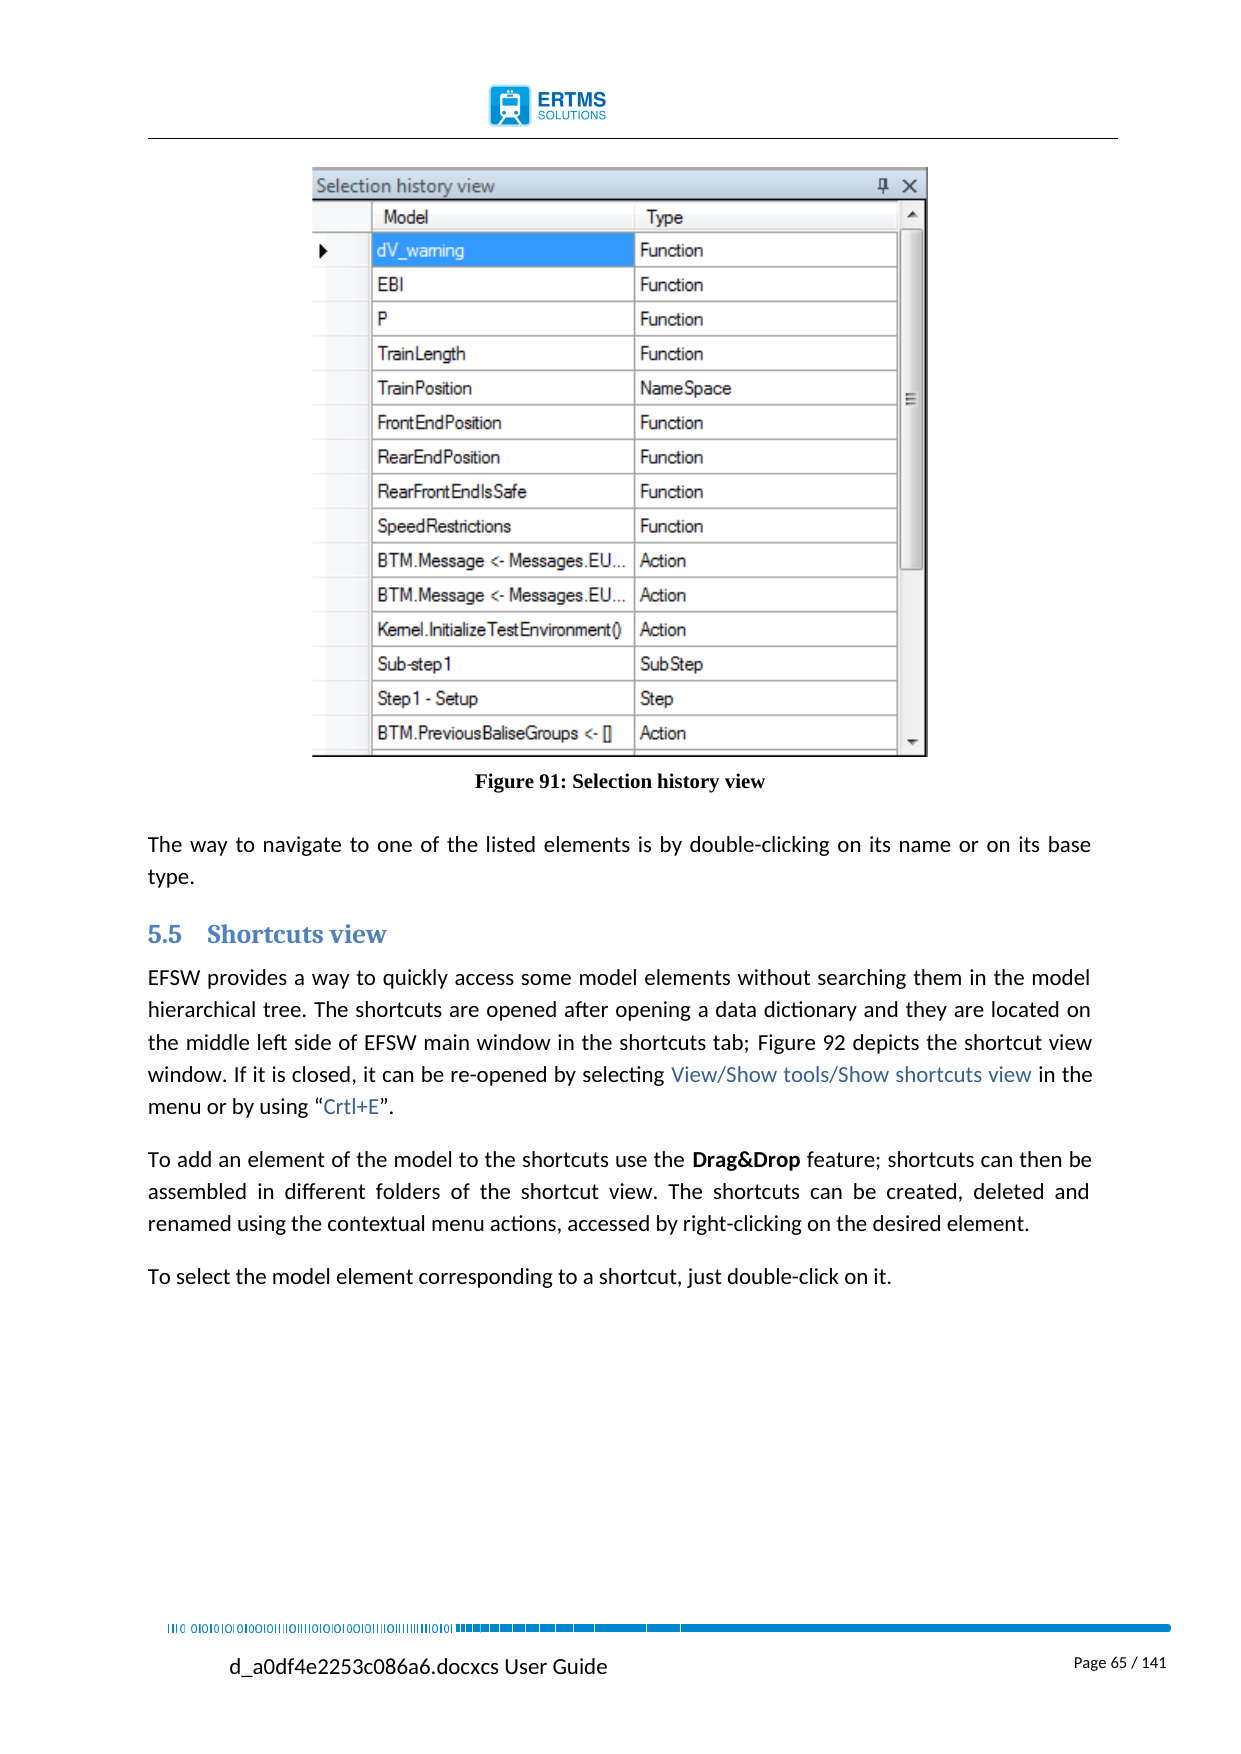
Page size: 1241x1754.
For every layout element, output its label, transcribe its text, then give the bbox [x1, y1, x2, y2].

picture [167, 1624, 1171, 1633]
text To select the model element corresponding to a shortcut, just double-click on it. [148, 1262, 1093, 1290]
text The way to navigate to one of the listed elements is by double-clicking on its name or on its base type. [148, 830, 1093, 890]
picture [477, 73, 617, 138]
picture [312, 167, 928, 757]
text EFSW provides a way to quickly access some model elements without searching them in the model hierarchical tree. The shortcuts are opened after opening a data dictionary and they are located on the middle left side of EFSW main window in the shortcuts tab; Figure 92 depicts the shortcut view window. If it is closed, it can be re-opened by selecting View/Show tools/Show shortcuts view in the menu or by using “Crtl+E”. [148, 963, 1093, 1120]
subtitle Shortcuts view [148, 919, 1093, 951]
text To add an element of the model to the shortcuts use the Drag&Drop feature; shortcuts can then be assembled in different folders of the shortcut view. The shortcuts can be created, deleted and renamed using the contextual menu actions, accessed by right-clicking on the desired element. [148, 1145, 1093, 1237]
text Figure 91: Selection history view [148, 769, 1093, 793]
